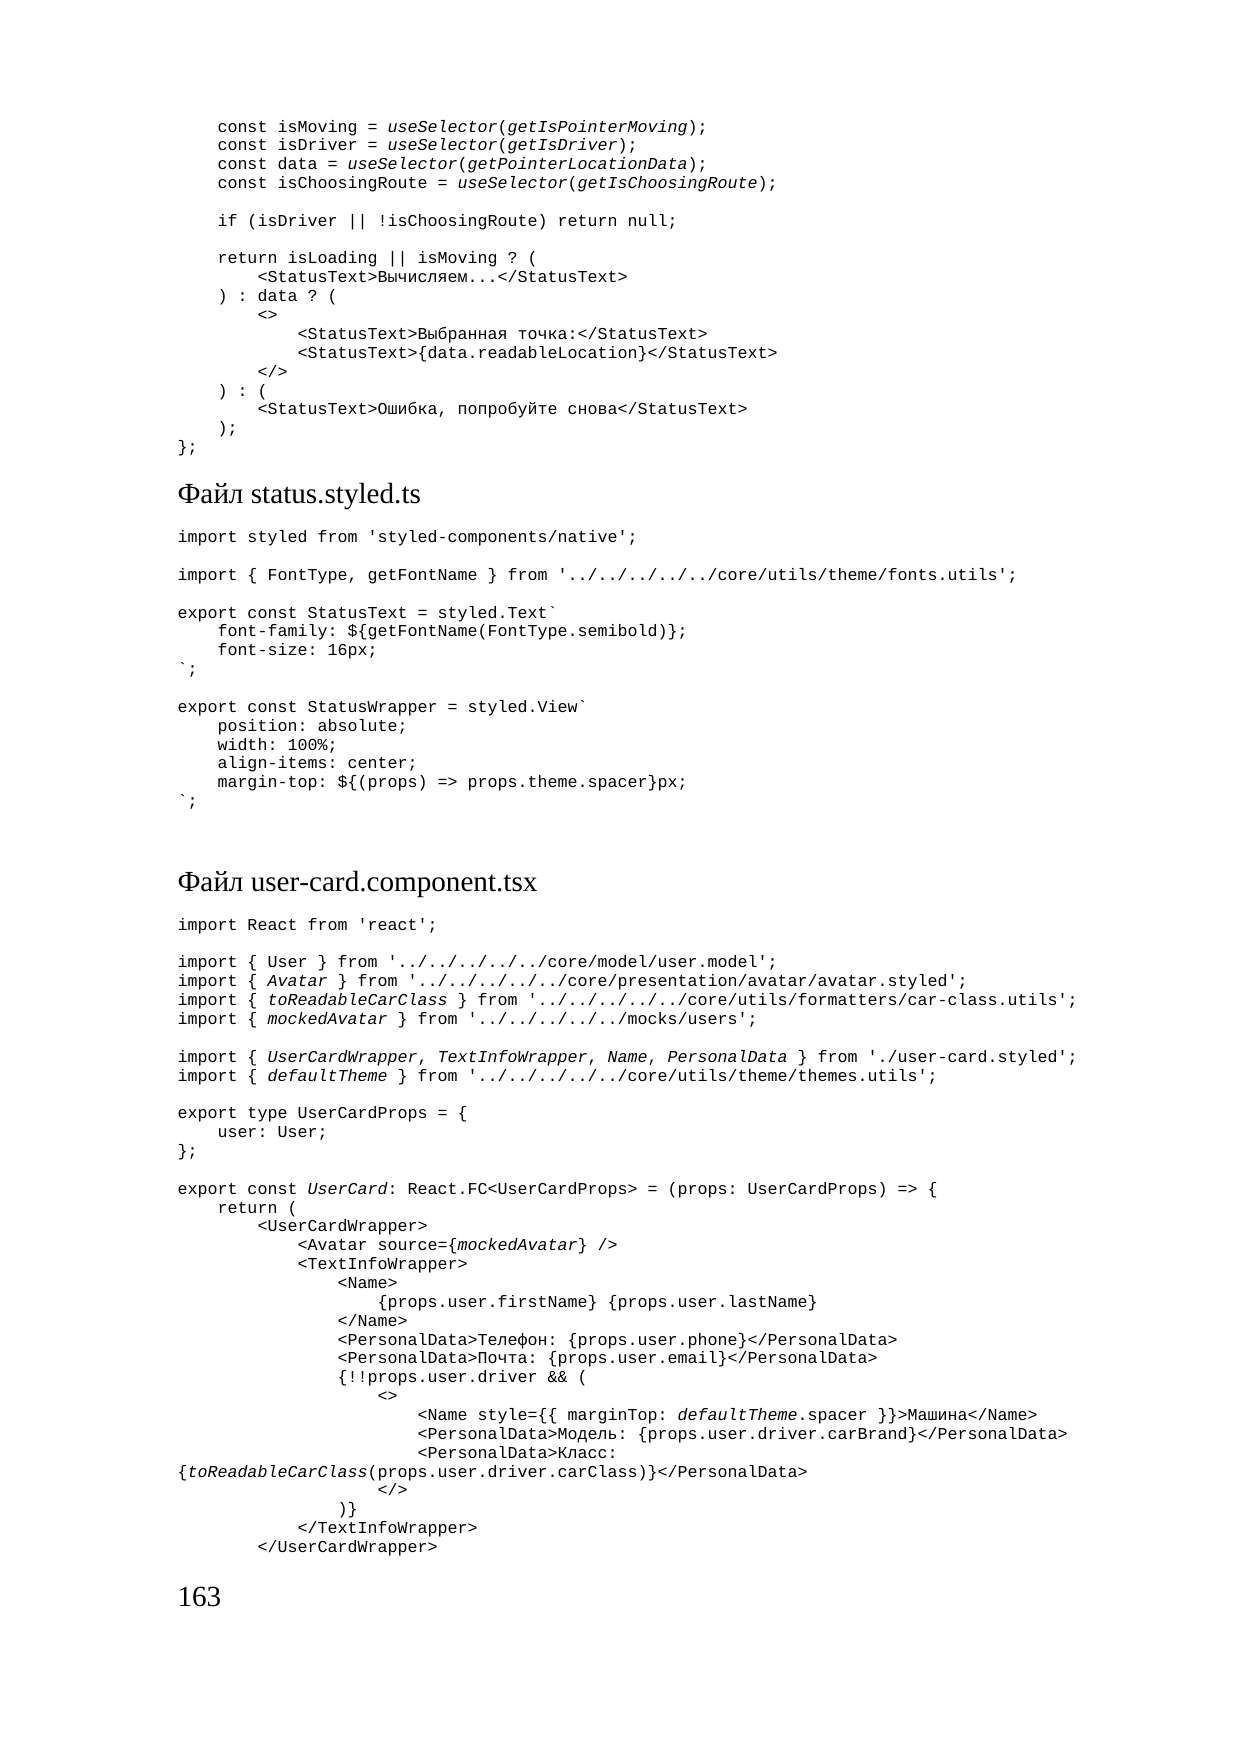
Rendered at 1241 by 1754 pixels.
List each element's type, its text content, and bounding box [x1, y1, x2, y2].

text Файл status.styled.ts [177, 476, 1152, 510]
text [177, 916, 1152, 1557]
text Файл user-card.component.tsx [177, 864, 1152, 897]
text import styled from 'styled-components/native'; import { FontType, getFontName } from '../../../../../core/utils/theme/fonts.utils'; export const StatusText = styled.Text` font-family: ${getFontName(FontType.semibold)}; font-size: 16px; `; export const StatusWrapper = styled.View` position: absolute; width: 100%; align-items: center; margin-top: ${(props) => props.theme.spacer}px; `; [177, 529, 1152, 812]
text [177, 118, 1152, 457]
